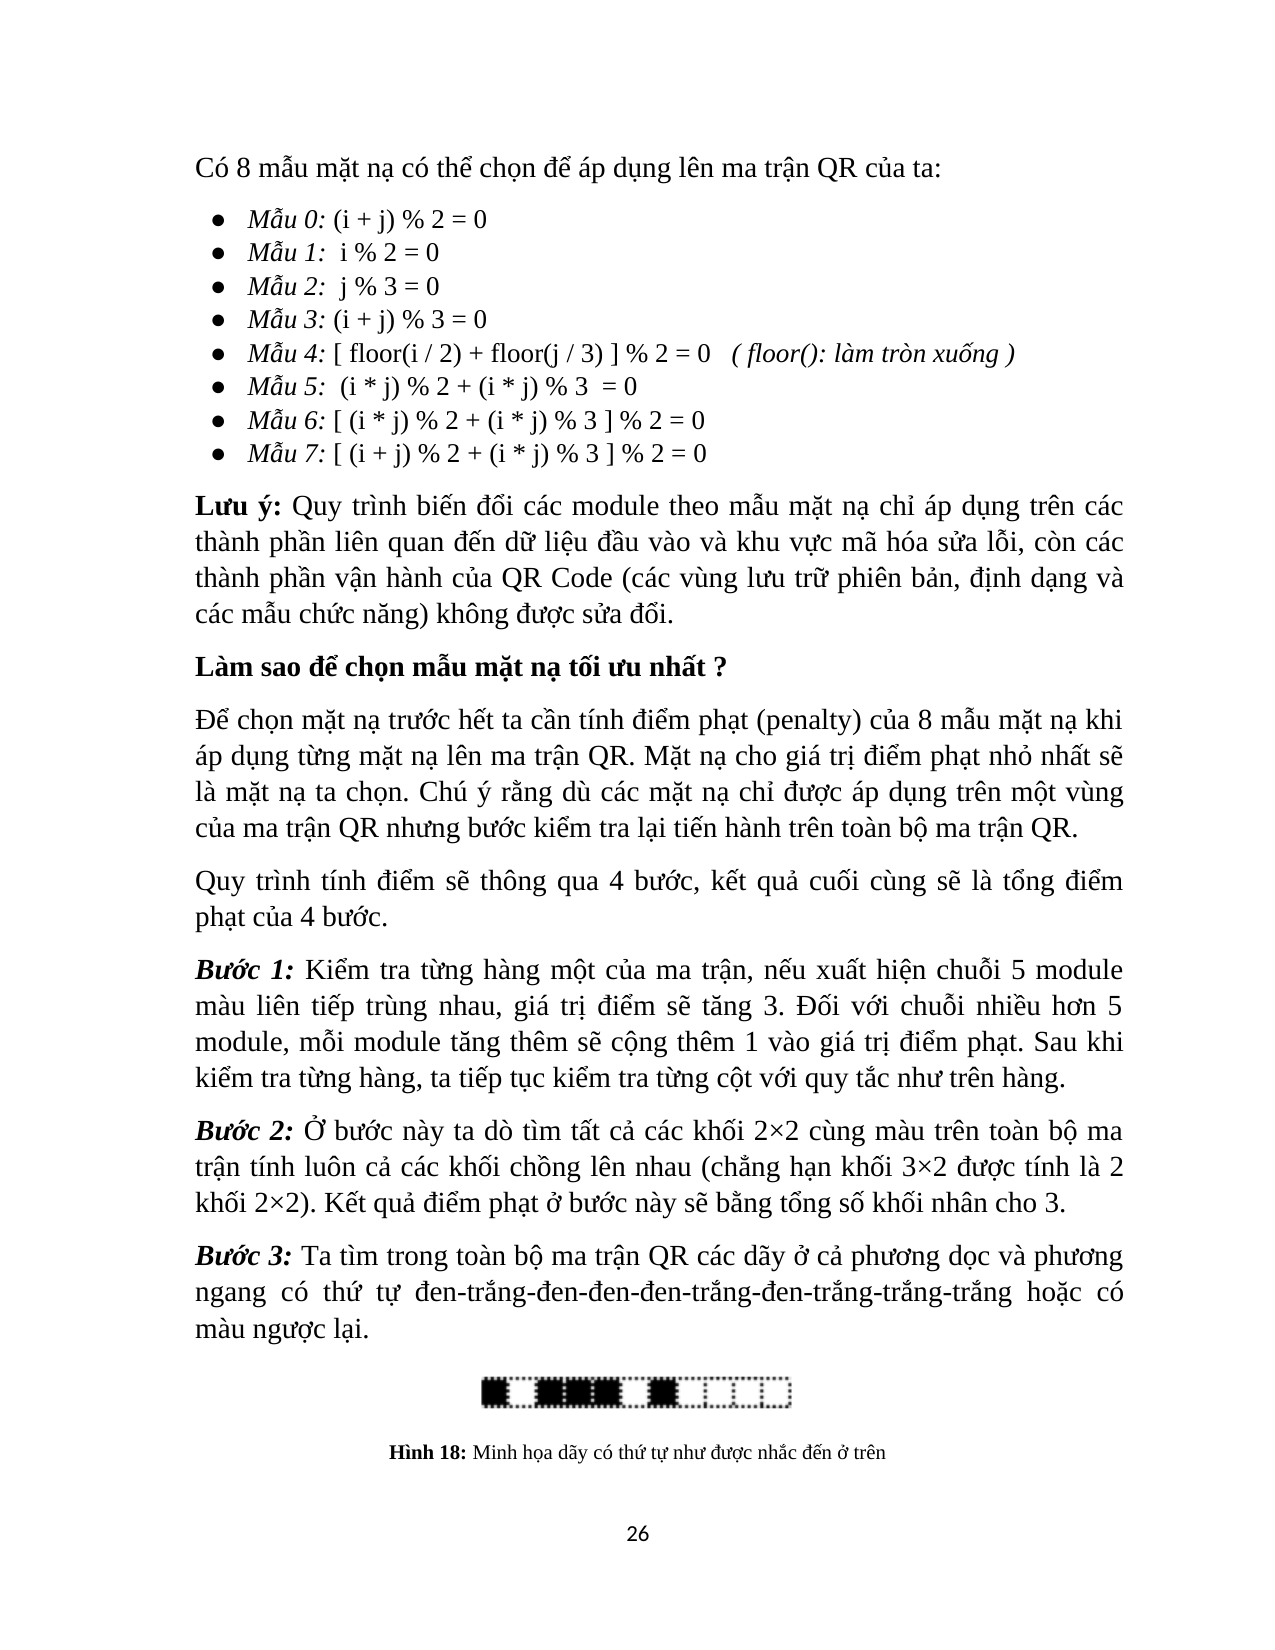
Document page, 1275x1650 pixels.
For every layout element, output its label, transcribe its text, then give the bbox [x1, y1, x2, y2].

text Hình 18: Minh họa dãy có thứ tự như được nhắc đến ở trên [150, 1440, 1125, 1464]
list Mẫu 4: [ floor(i / 2) + floor(j / 3) ] % 2 = 0 ( floor(): làm tròn xuống ) [210, 337, 1125, 368]
list Mẫu 5: (i * j) % 2 + (i * j) % 3 = 0 [210, 371, 1125, 402]
list Mẫu 2: j % 3 = 0 [210, 270, 1125, 301]
text Bước 1: Kiểm tra từng hàng một của ma trận, nếu xuất hiện chuỗi 5 module màu liên tiếp trùng nhau, giá trị điểm sẽ tăng 3. Đối với chuỗi nhiều hơn 5 module, mỗi module tăng thêm sẽ cộng thêm 1 vào giá trị điểm phạt. Sau khi kiểm tra từng hàng, ta tiếp tục kiểm tra từng cột với quy tắc như trên hàng. [195, 952, 1125, 1094]
text Lưu ý: Quy trình biến đổi các module theo mẫu mặt nạ chỉ áp dụng trên các thành phần liên quan đến dữ liệu đầu vào và khu vực mã hóa sửa lỗi, còn các thành phần vận hành của QR Code (các vùng lưu trữ phiên bản, định dạng và các mẫu chức năng) không được sửa đổi. [195, 488, 1125, 630]
text Quy trình tính điểm sẽ thông qua 4 bước, kết quả cuối cùng sẽ là tổng điểm phạt của 4 bước. [195, 863, 1125, 933]
picture [466, 1363, 809, 1421]
list Mẫu 7: [ (i + j) % 2 + (i * j) % 3 ] % 2 = 0 [210, 438, 1125, 469]
text Để chọn mặt nạ trước hết ta cần tính điểm phạt (penalty) của 8 mẫu mặt nạ khi áp dụng từng mặt nạ lên ma trận QR. Mặt nạ cho giá trị điểm phạt nhỏ nhất sẽ là mặt nạ ta chọn. Chú ý rằng dù các mặt nạ chỉ được áp dụng trên một vùng của ma trận QR nhưng bước kiểm tra lại tiến hành trên toàn bộ ma trận QR. [195, 702, 1125, 844]
list Mẫu 3: (i + j) % 3 = 0 [210, 303, 1125, 334]
list Mẫu 1: i % 2 = 0 [210, 236, 1125, 267]
list Mẫu 6: [ (i * j) % 2 + (i * j) % 3 ] % 2 = 0 [210, 404, 1125, 435]
text Làm sao để chọn mẫu mặt nạ tối ưu nhất ? [195, 649, 1125, 683]
text Có 8 mẫu mặt nạ có thể chọn để áp dụng lên ma trận QR của ta: [195, 150, 1125, 183]
list Mẫu 0: (i + j) % 2 = 0 [210, 203, 1125, 234]
text Bước 2: Ở bước này ta dò tìm tất cả các khối 2×2 cùng màu trên toàn bộ ma trận tính luôn cả các khối chồng lên nhau (chẳng hạn khối 3×2 được tính là 2 khối 2×2). Kết quả điểm phạt ở bước này sẽ bằng tổng số khối nhân cho 3. [195, 1113, 1125, 1219]
text Bước 3: Ta tìm trong toàn bộ ma trận QR các dãy ở cả phương dọc và phương ngang có thứ tự đen-trắng-đen-đen-đen-trắng-đen-trắng-trắng-trắng hoặc có màu ngược lại. [195, 1238, 1125, 1344]
